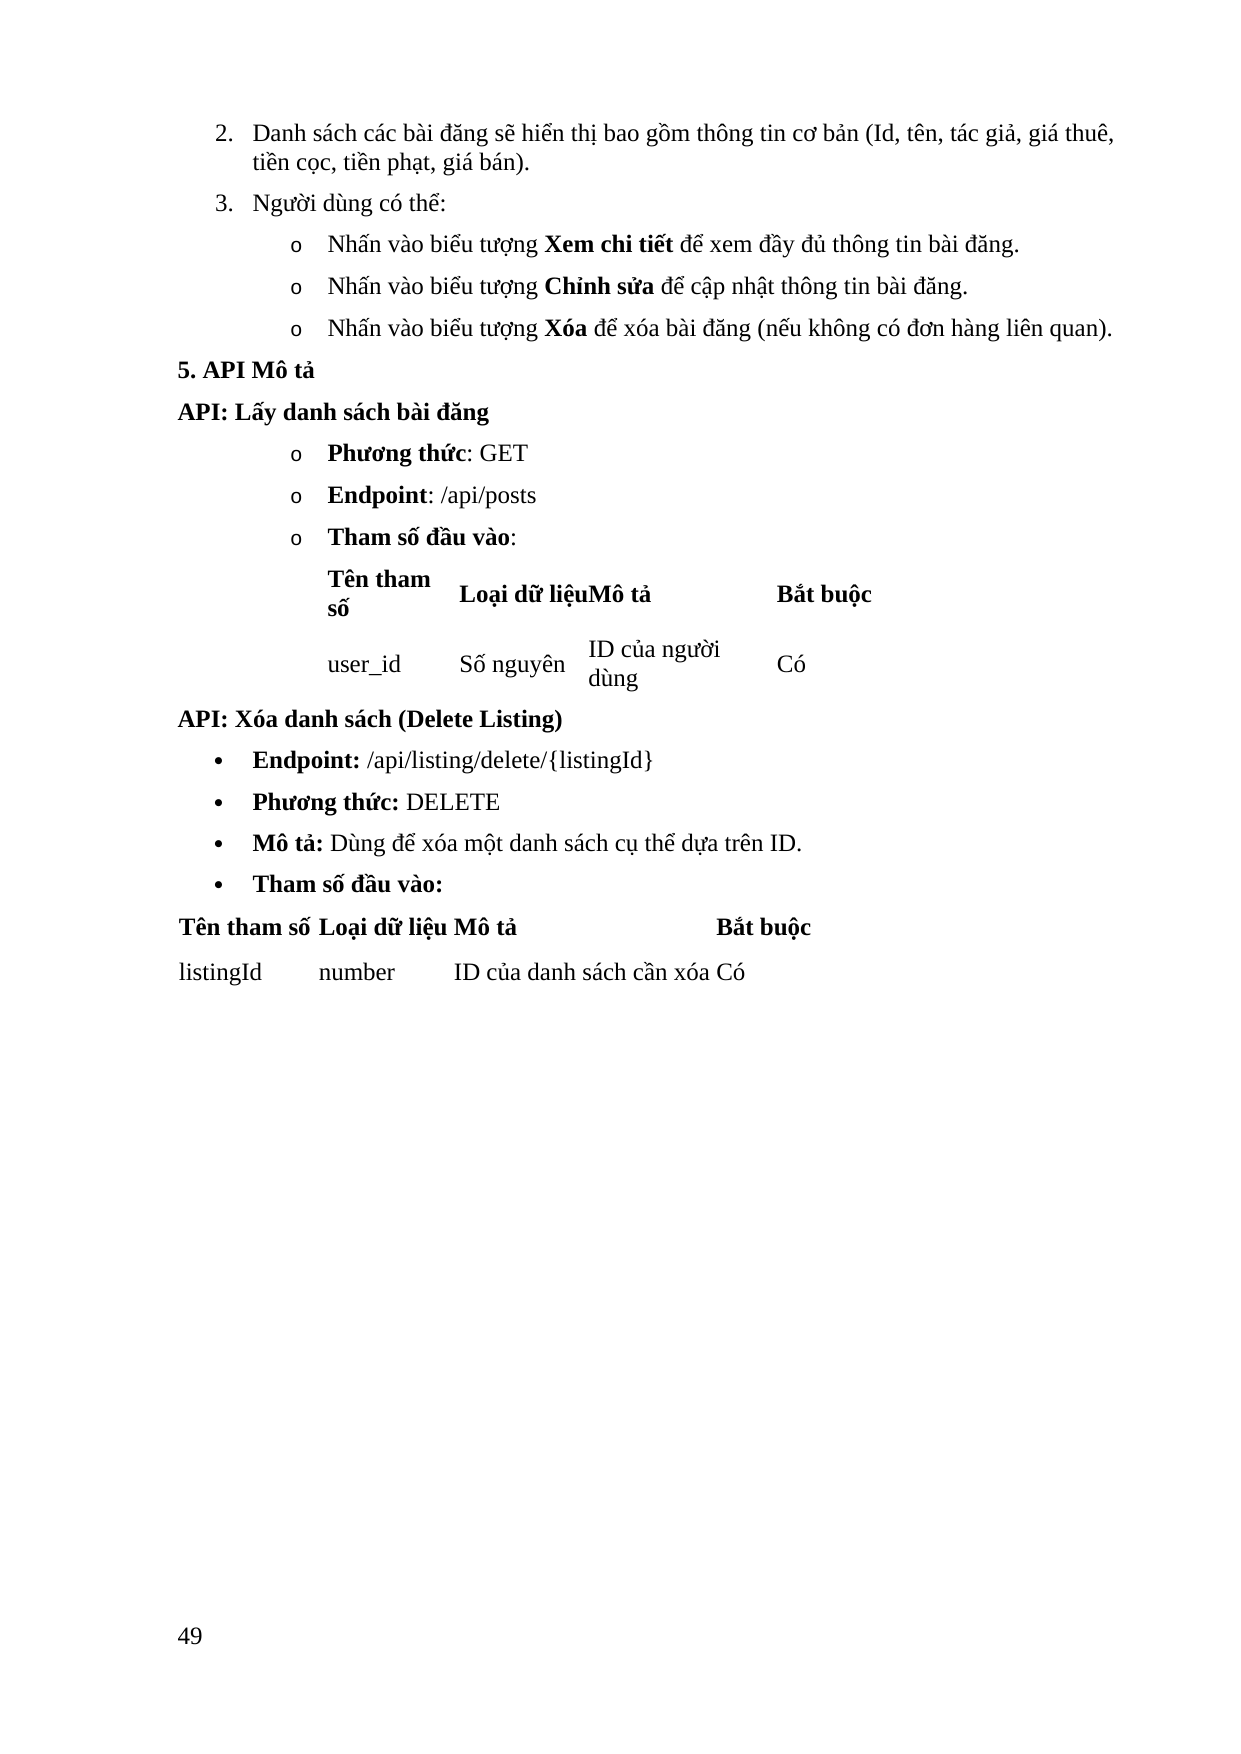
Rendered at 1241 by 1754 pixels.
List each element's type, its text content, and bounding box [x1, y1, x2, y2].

table_cell Có [777, 622, 872, 692]
list Phương thức: GET [290, 438, 1122, 468]
table_cell listingId [177, 943, 317, 987]
list Phương thức: DELETE [215, 787, 1122, 816]
text 5. API Mô tả [177, 356, 1122, 384]
list Nhấn vào biểu tượng Xóa để xóa bài đăng (nếu không có đơn hàng liên quan). [290, 313, 1122, 343]
list Người dùng có thể: [215, 188, 1122, 217]
table_cell Có [715, 943, 818, 987]
text API: Lấy danh sách bài đăng [177, 397, 1122, 426]
list Tham số đầu vào: [290, 522, 1122, 552]
table_cell number [317, 943, 452, 987]
table_cell ID của danh sách cần xóa [452, 943, 714, 987]
table_header Mô tả [452, 898, 714, 942]
list Tham số đầu vào: [215, 869, 1122, 898]
list Danh sách các bài đăng sẽ hiển thị bao gồm thông tin cơ bản (Id, tên, tác giả, giá thuê, tiền cọc, tiền phạt, giá bán). [215, 118, 1122, 176]
list Endpoint: /api/listing/delete/{listingId} [215, 746, 1122, 774]
list Nhấn vào biểu tượng Chỉnh sửa để cập nhật thông tin bài đăng. [290, 271, 1122, 301]
table_header Tên tham số [327, 552, 459, 622]
table_cell Số nguyên [459, 622, 588, 692]
list Nhấn vào biểu tượng Xem chi tiết để xem đầy đủ thông tin bài đăng. [290, 229, 1122, 259]
table_header Loại dữ liệu [317, 898, 452, 942]
table_header Loại dữ liệu [459, 552, 588, 622]
table_cell ID của người dùng [588, 622, 777, 692]
table_cell user_id [327, 622, 459, 692]
table_header Bắt buộc [715, 898, 818, 942]
table_header Mô tả [588, 552, 777, 622]
list Endpoint: /api/posts [290, 480, 1122, 510]
table_header Bắt buộc [777, 552, 872, 622]
table_header Tên tham số [177, 898, 317, 942]
text API: Xóa danh sách (Delete Listing) [177, 704, 1122, 733]
list Mô tả: Dùng để xóa một danh sách cụ thể dựa trên ID. [215, 828, 1122, 857]
